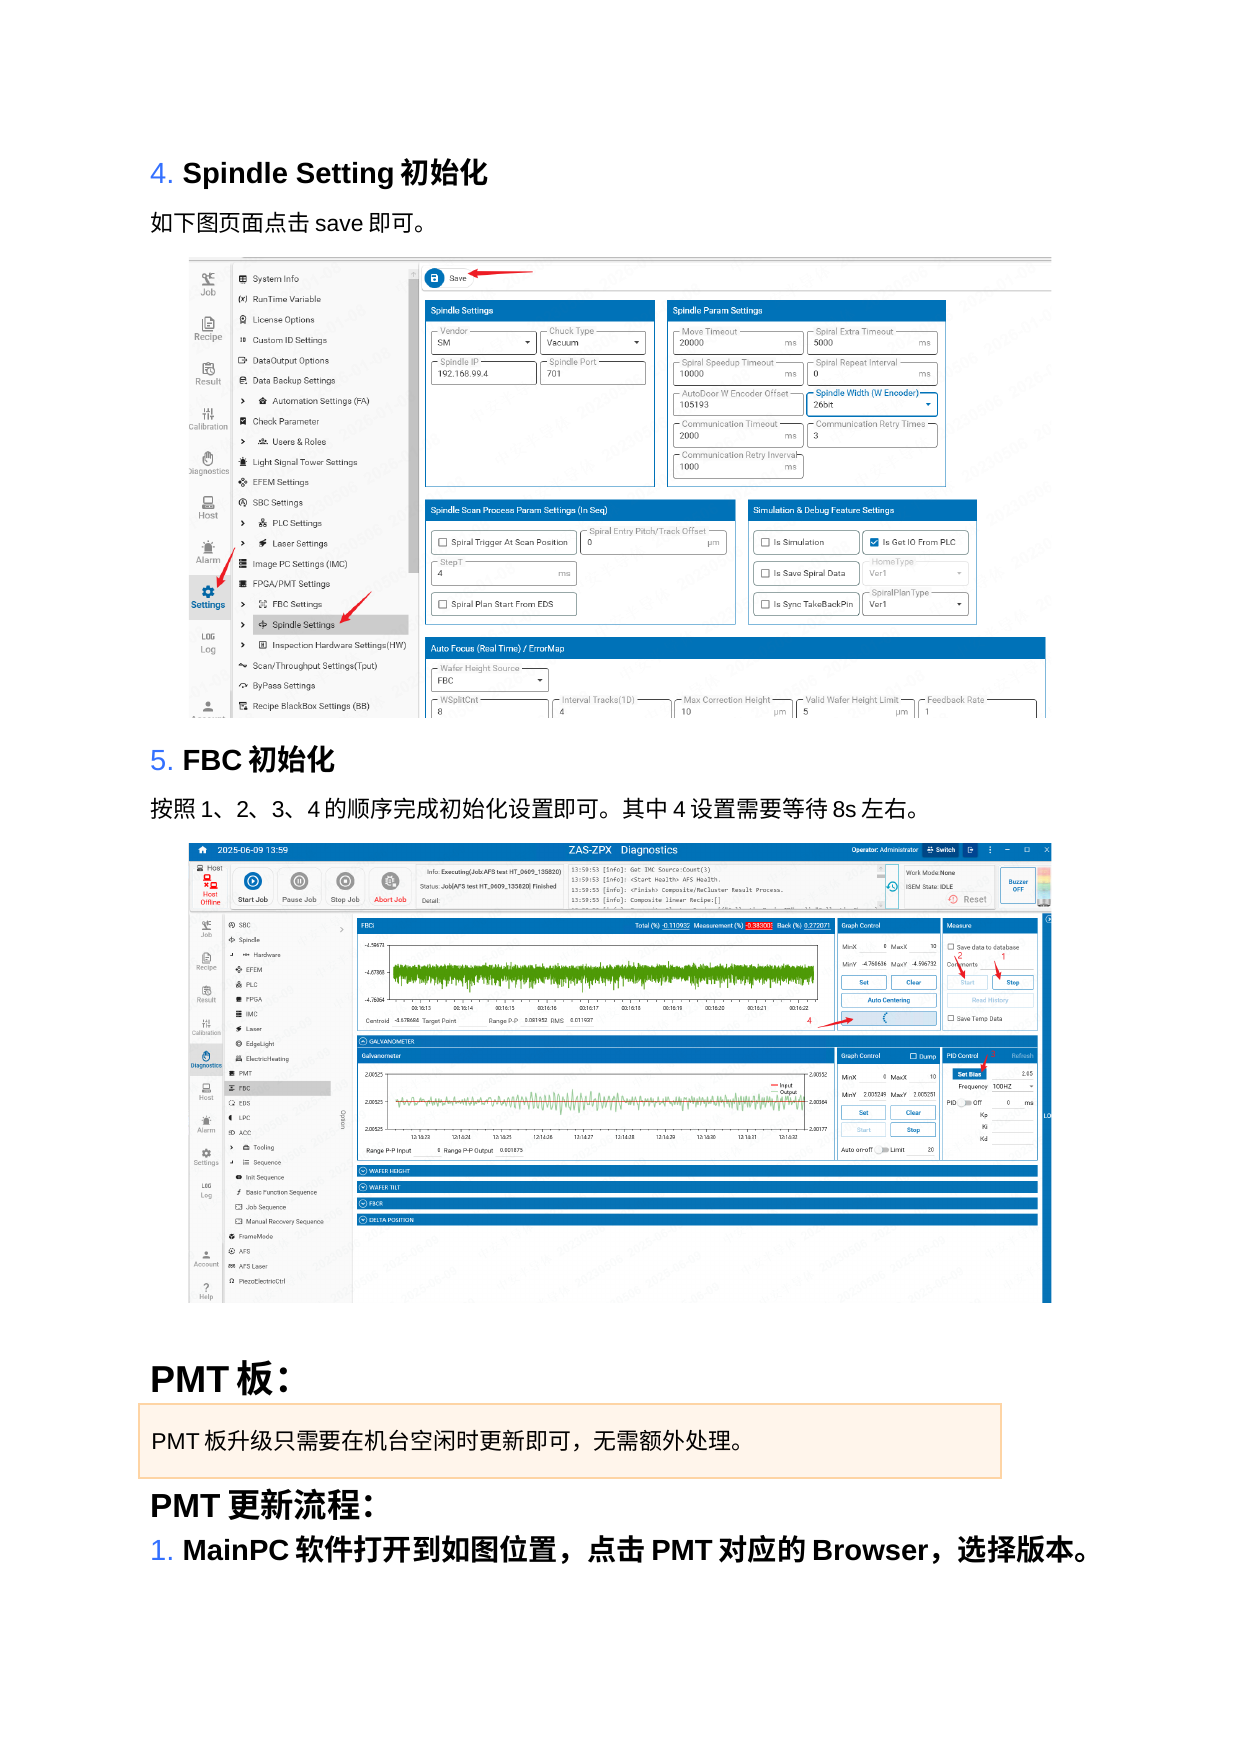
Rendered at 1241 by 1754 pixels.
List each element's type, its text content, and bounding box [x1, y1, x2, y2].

text 按照1、2、3、4的顺序完成初始化设置即可。其中4设置需要等待8s左右。 [150, 791, 1090, 824]
picture [188, 257, 1052, 718]
picture [188, 843, 1052, 1303]
table_header PMT板升级只需要在机台空闲时更新即可，无需额外处理。 [140, 1405, 1000, 1477]
text 如下图页面点击save即可。 [150, 205, 1090, 238]
